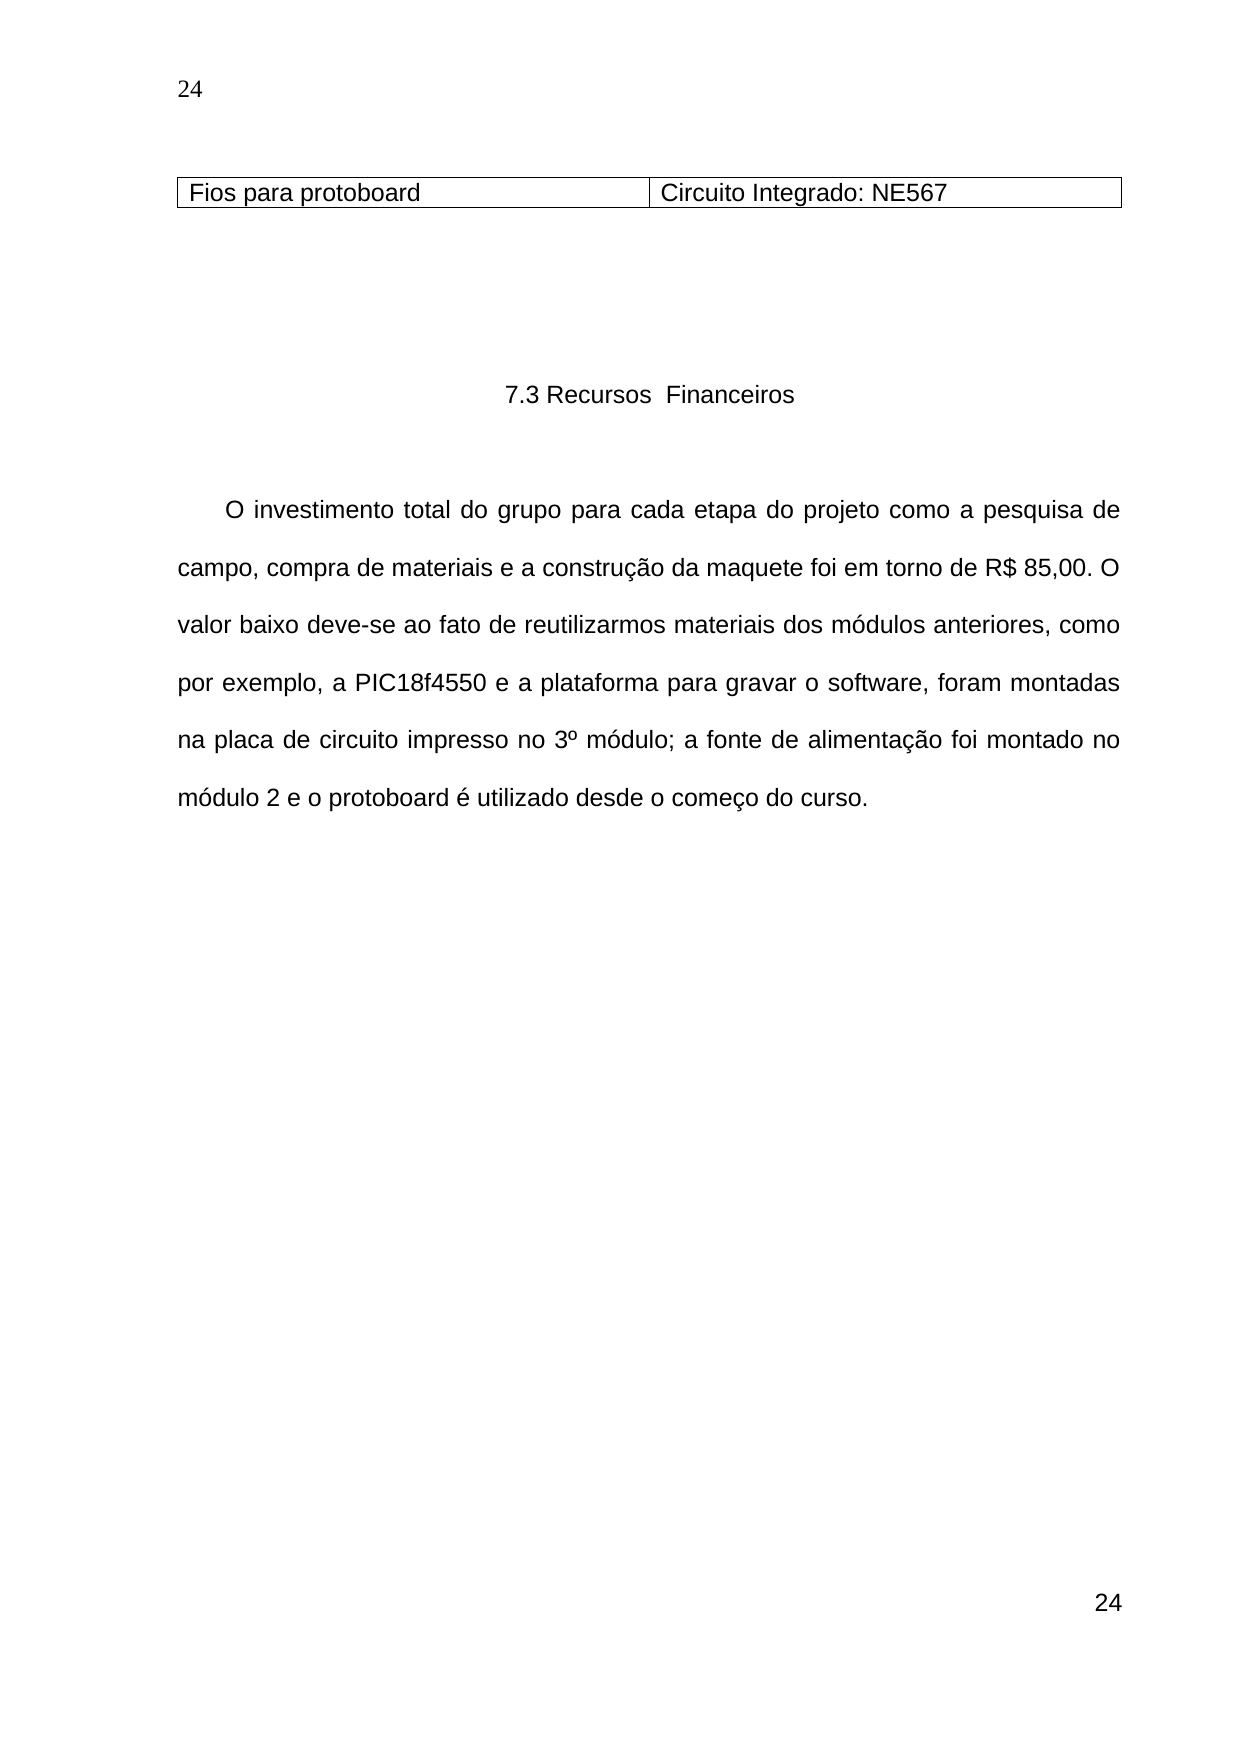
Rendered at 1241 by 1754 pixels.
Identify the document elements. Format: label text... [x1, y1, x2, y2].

text 7.3 Recursos Financeiros [177, 381, 1122, 409]
text O investimento total do grupo para cada etapa do projeto como a pesquisa de campo, compra de materiais e a construção da maquete foi em torno de R$ 85,00. O valor baixo deve-se ao fato de reutilizarmos materiais dos módulos anteriores, como por exemplo, a PIC18f4550 e a plataforma para gravar o software, foram montadas na placa de circuito impresso no 3º módulo; a fonte de alimentação foi montado no módulo 2 e o protoboard é utilizado desde o começo do curso. [177, 496, 1122, 812]
table_cell Fios para protoboard [178, 178, 649, 207]
table_cell Circuito Integrado: NE567 [650, 178, 1121, 207]
text 24 [177, 1588, 1122, 1617]
